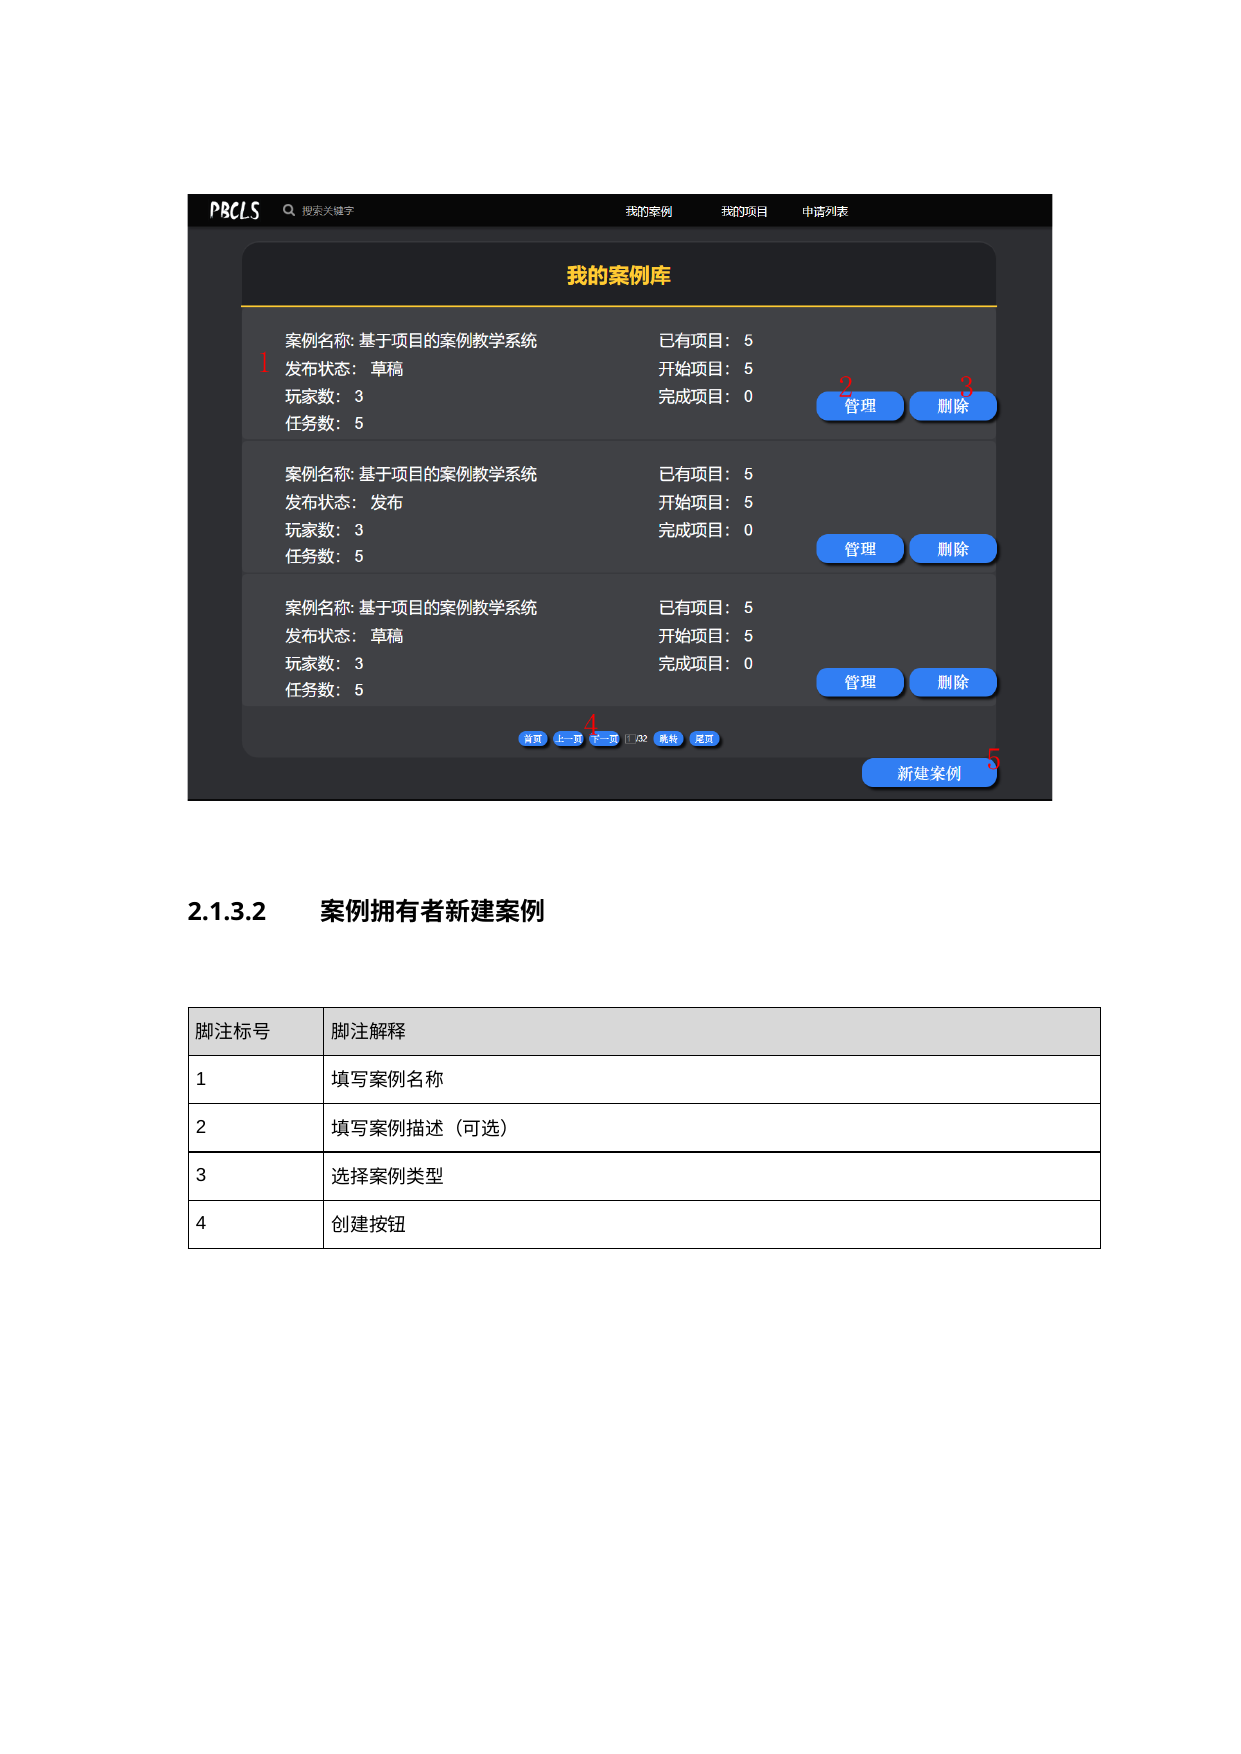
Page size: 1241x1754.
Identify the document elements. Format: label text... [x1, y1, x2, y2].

table_cell 1 [189, 1056, 323, 1103]
table_cell 填写案例描述（可选） [324, 1104, 1100, 1151]
table_cell 2 [189, 1104, 323, 1151]
table_cell 3 [189, 1153, 323, 1199]
table_cell 填写案例名称 [324, 1056, 1100, 1103]
picture [187, 194, 1053, 801]
table_header 脚注解释 [324, 1008, 1100, 1055]
table_header 脚注标号 [189, 1008, 323, 1055]
table_cell 选择案例类型 [324, 1153, 1100, 1199]
table_cell 创建按钮 [324, 1201, 1100, 1248]
text 案例拥有者新建案例 [187, 877, 1053, 942]
table_cell 4 [189, 1201, 323, 1248]
